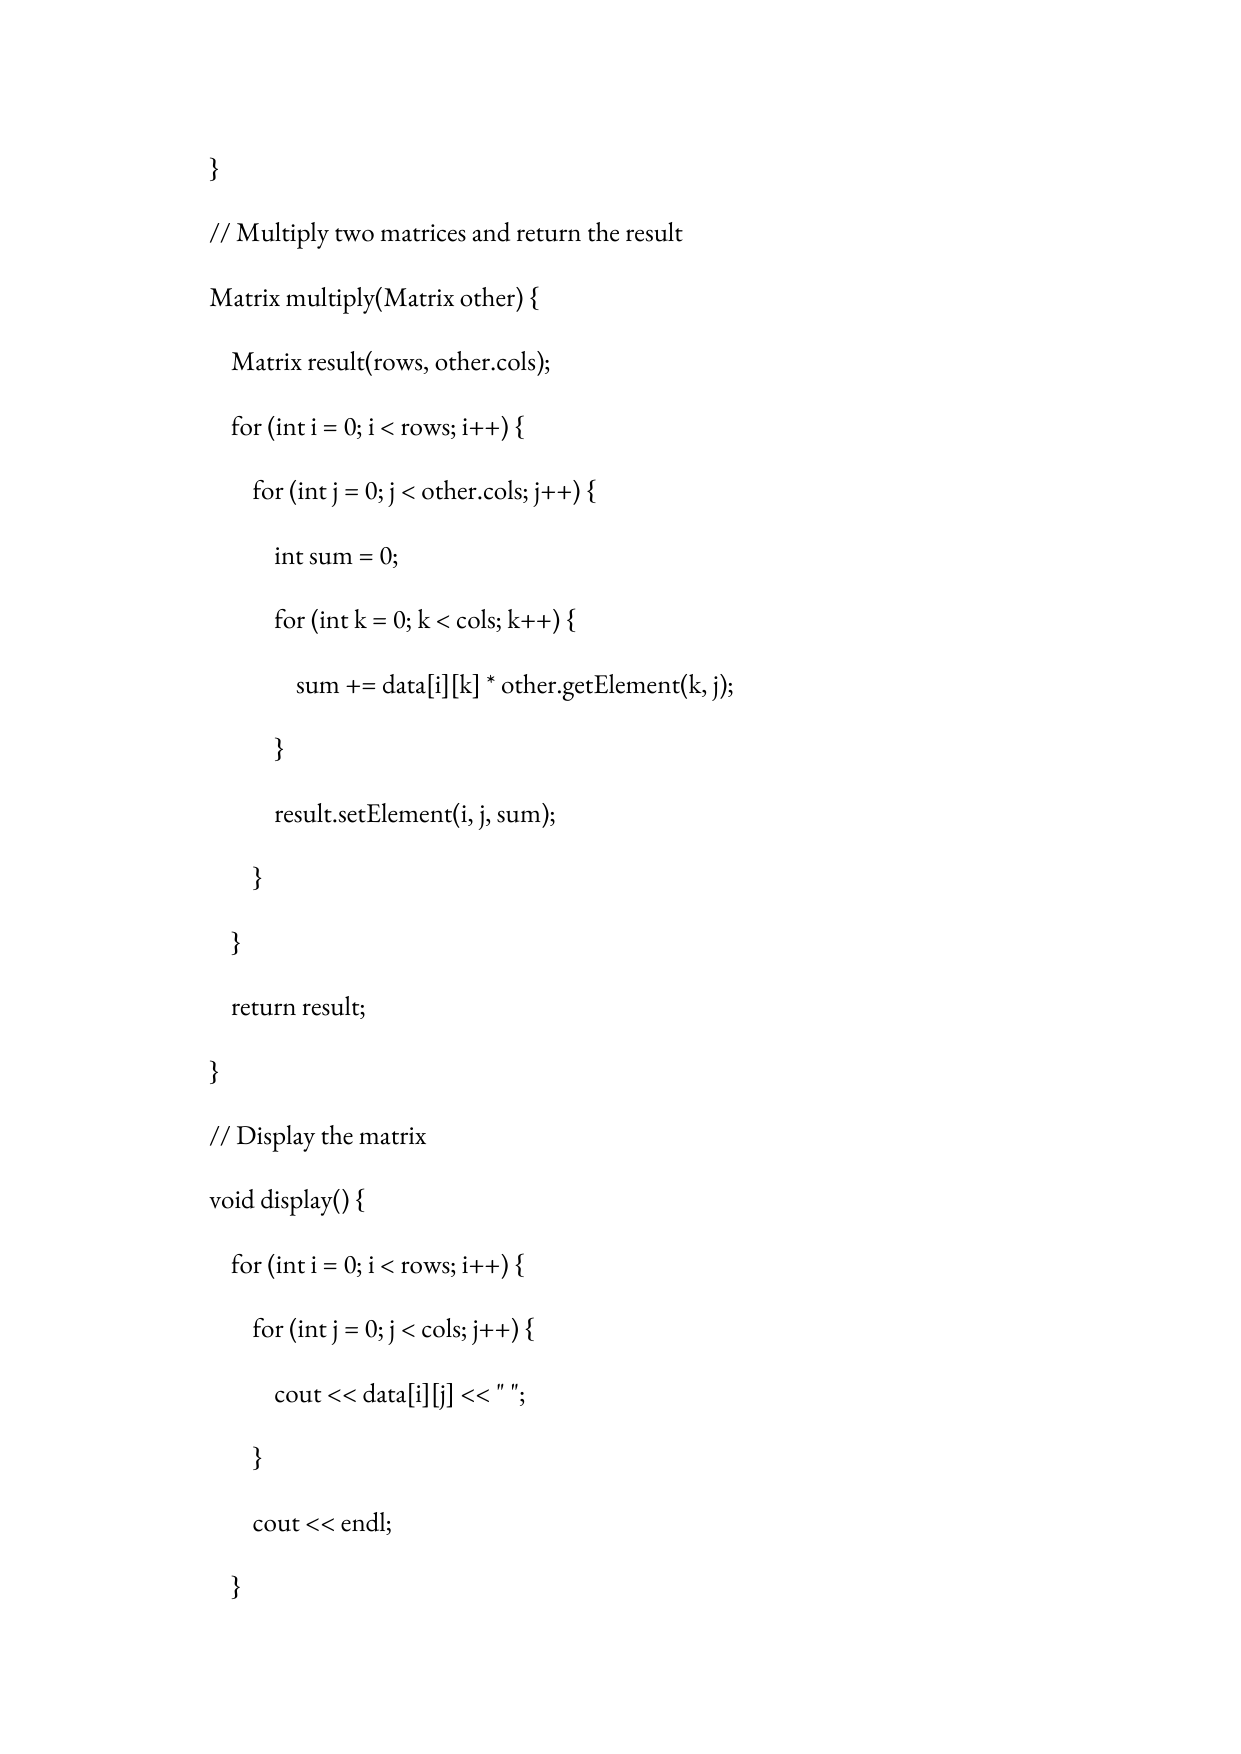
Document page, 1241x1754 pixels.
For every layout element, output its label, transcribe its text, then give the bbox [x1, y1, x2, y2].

text } [187, 730, 1090, 766]
text // Display the matrix [187, 1117, 1090, 1152]
text } [187, 150, 1090, 185]
text void display() { [187, 1182, 1090, 1217]
text for (int k = 0; k < cols; k++) { [187, 601, 1090, 637]
text sum += data[i][k] * other.getElement(k, j); [187, 666, 1090, 701]
text } [187, 1053, 1090, 1088]
text cout << data[i][j] << " "; [187, 1375, 1090, 1410]
text Matrix multiply(Matrix other) { [187, 279, 1090, 314]
text } [187, 859, 1090, 894]
text for (int j = 0; j < other.cols; j++) { [187, 472, 1090, 508]
text // Multiply two matrices and return the result [187, 214, 1090, 250]
text } [187, 924, 1090, 959]
text for (int j = 0; j < cols; j++) { [187, 1311, 1090, 1346]
text Matrix result(rows, other.cols); [187, 343, 1090, 379]
text result.setElement(i, j, sum); [187, 795, 1090, 830]
text for (int i = 0; i < rows; i++) { [187, 1246, 1090, 1281]
text } [187, 1439, 1090, 1475]
text for (int i = 0; i < rows; i++) { [187, 408, 1090, 443]
text cout << endl; [187, 1504, 1090, 1539]
text return result; [187, 988, 1090, 1023]
text int sum = 0; [187, 537, 1090, 572]
text } [187, 1568, 1090, 1604]
